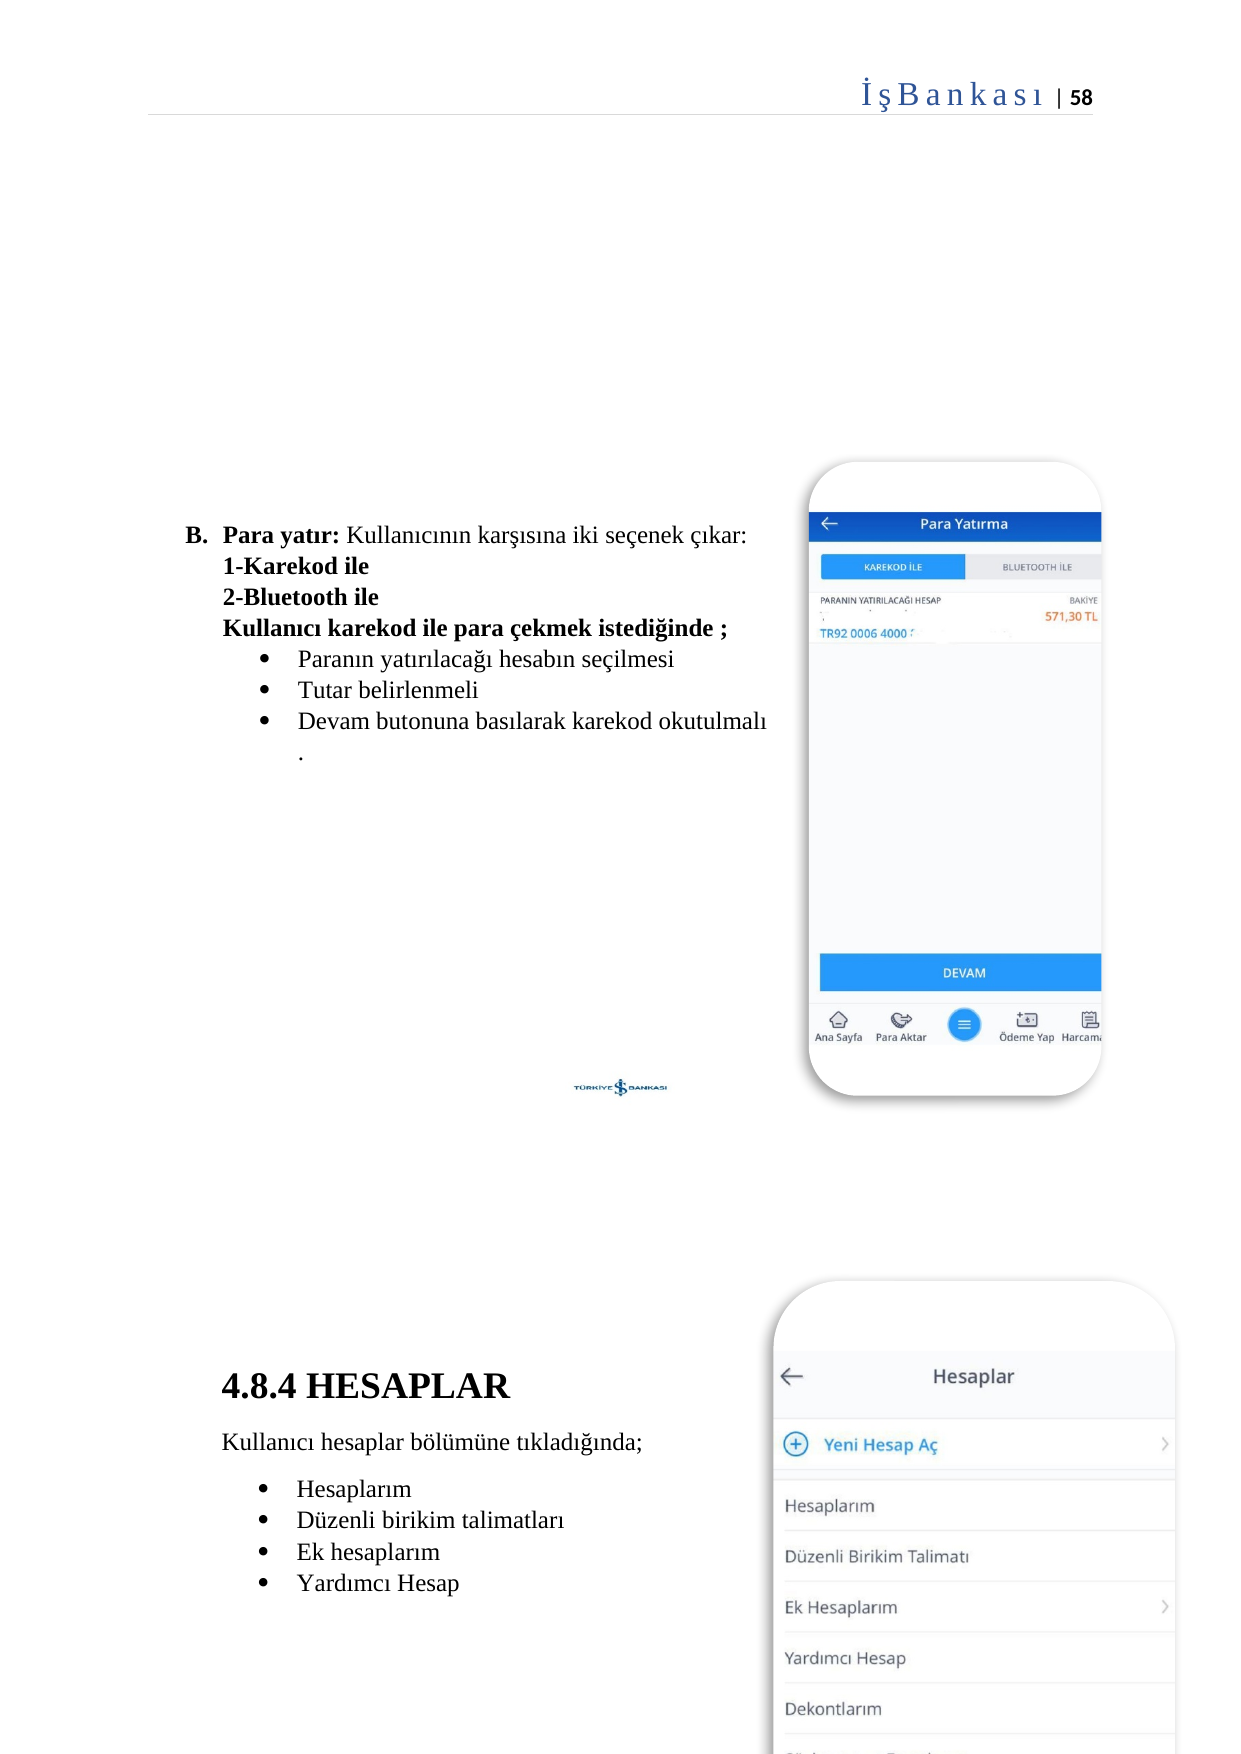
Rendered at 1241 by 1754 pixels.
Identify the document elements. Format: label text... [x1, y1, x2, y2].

picture [532, 1049, 705, 1121]
list Hesaplarım [259, 1474, 759, 1503]
list Düzenli birikim talimatları [259, 1506, 759, 1534]
list Ek hesaplarım [259, 1537, 759, 1565]
list Tutar belirlenmeli [260, 675, 795, 704]
text 4.8.4 HESAPLAR [148, 1364, 759, 1407]
list Kullanıcı karekod ile para çekmek istediğinde ; [223, 613, 795, 642]
list Para yatır: Kullanıcının karşısına iki seçenek çıkar: [185, 520, 795, 549]
list Devam butonuna basılarak karekod okutulmalı . [260, 706, 795, 766]
picture [808, 461, 1102, 1096]
picture [773, 1280, 1175, 1754]
list 2-Bluetooth ile [223, 582, 795, 611]
list Paranın yatırılacağı hesabın seçilmesi [260, 644, 795, 673]
list 1-Karekod ile [223, 551, 795, 580]
text Kullanıcı hesaplar bölümüne tıkladığında; [148, 1427, 759, 1456]
list Yardımcı Hesap [259, 1568, 759, 1596]
